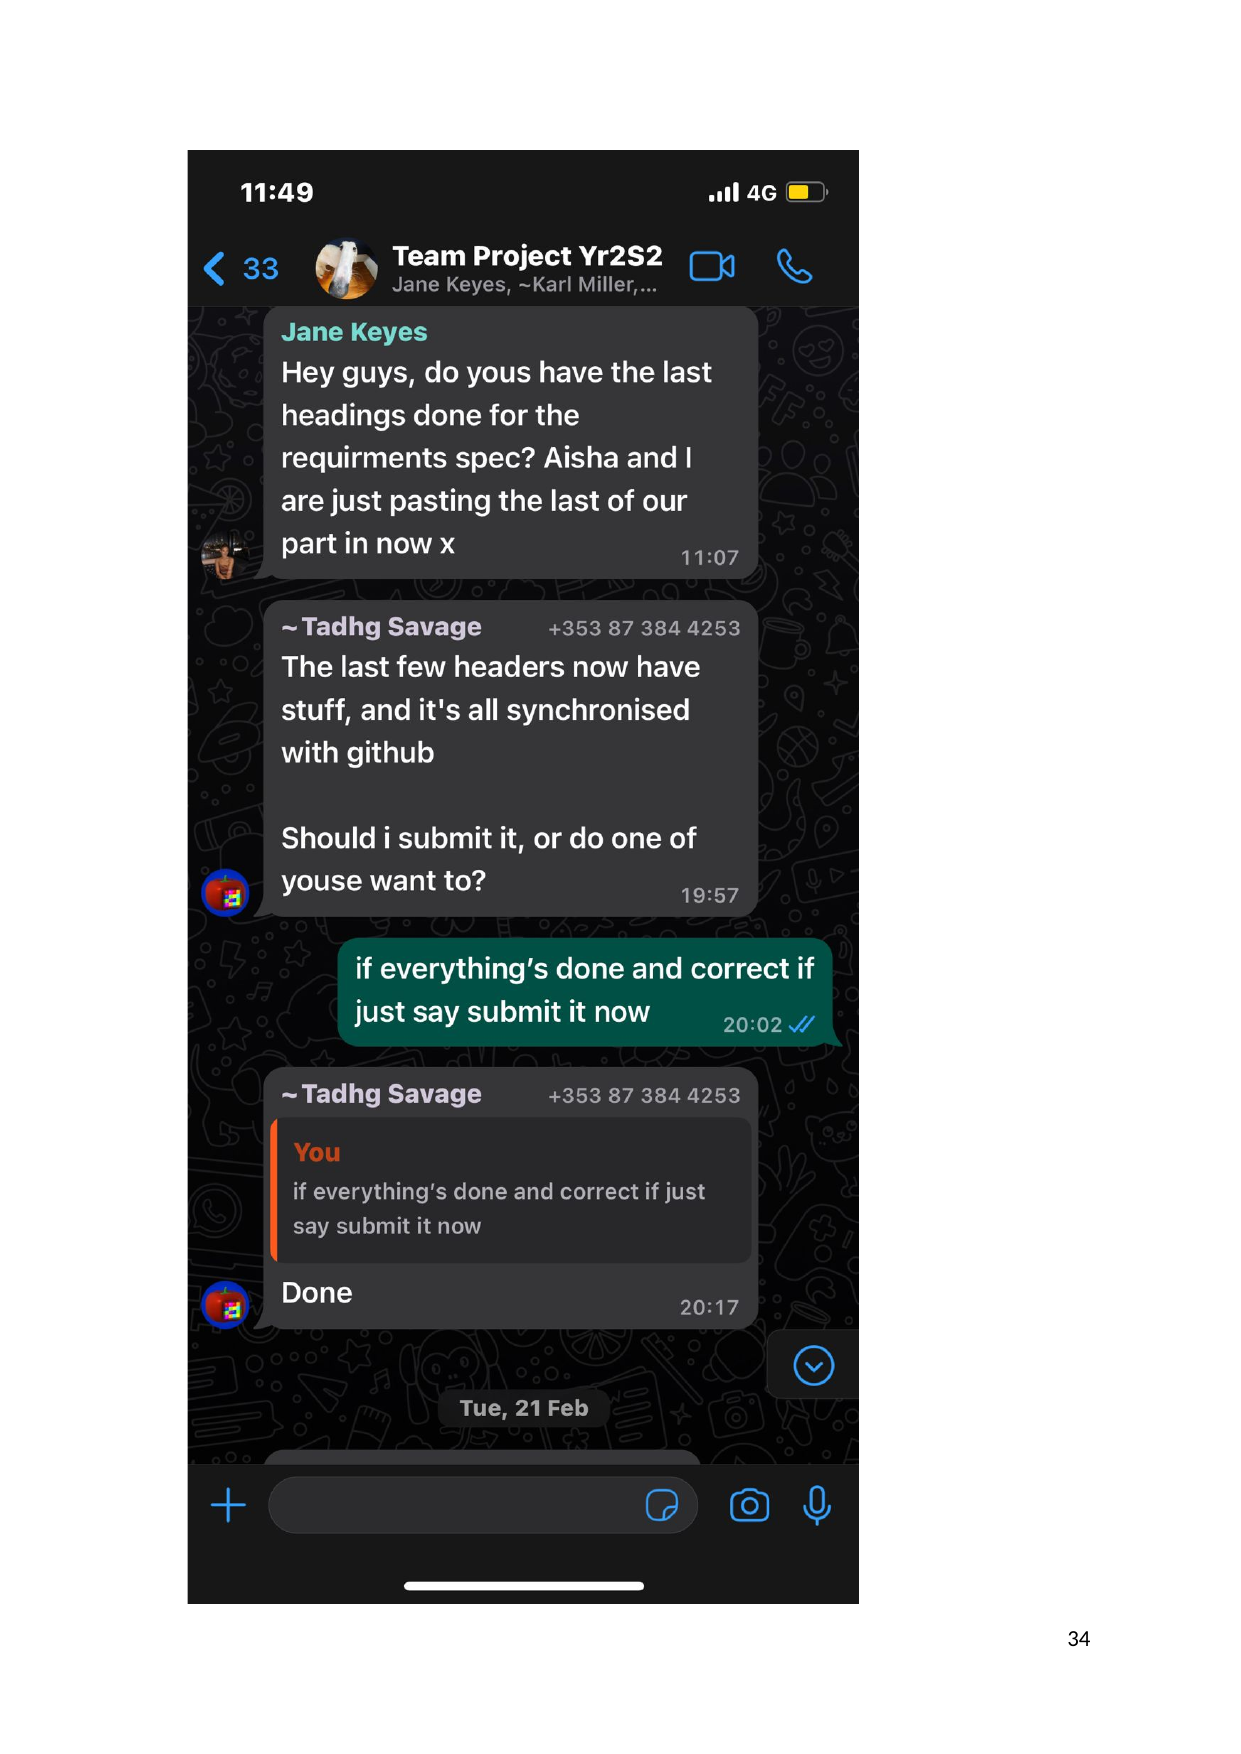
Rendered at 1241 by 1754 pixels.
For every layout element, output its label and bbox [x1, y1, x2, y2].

picture [187, 150, 859, 1604]
